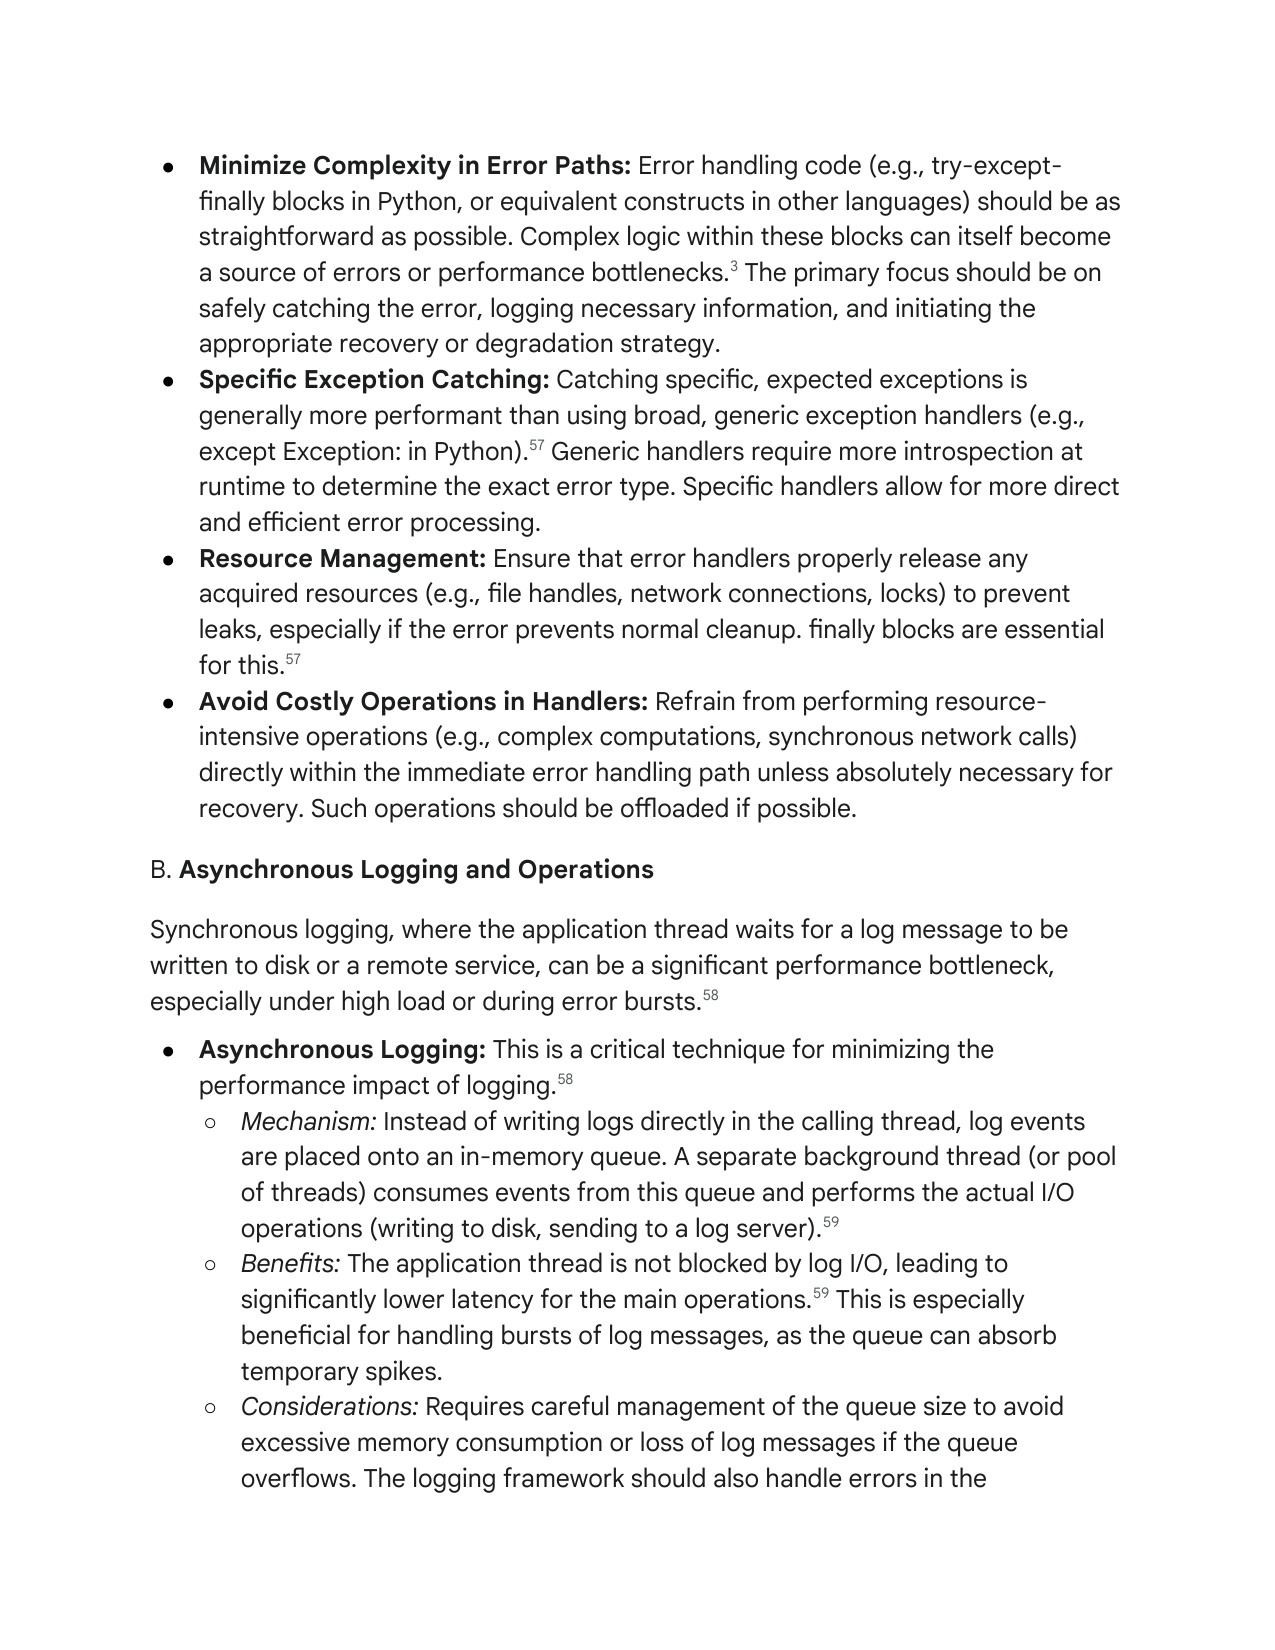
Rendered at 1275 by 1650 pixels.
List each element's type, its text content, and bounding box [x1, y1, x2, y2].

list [203, 1392, 1125, 1494]
list Avoid Costly Operations in Handlers: Refrain from performing resource-intensive operations (e.g., complex computations, synchronous network calls) directly within the immediate error handling path unless absolutely necessary for recovery. Such operations should be offloaded if possible. [161, 686, 1125, 824]
list Asynchronous Logging: This is a critical technique for minimizing the performance impact of logging.58 [161, 1034, 1125, 1101]
text B. Asynchronous Logging and Operations [150, 854, 1125, 885]
list Minimize Complexity in Error Paths: Error handling code (e.g., try-except-finally blocks in Python, or equivalent constructs in other languages) should be as straightforward as possible. Complex logic within these blocks can itself become a source of errors or performance bottlenecks.3 The primary focus should be on safely catching the error, logging necessary information, and initiating the appropriate recovery or degradation strategy. [161, 150, 1125, 360]
list Mechanism: Instead of writing logs directly in the calling thread, log events are placed onto an in-memory queue. A separate background thread (or pool of threads) consumes events from this queue and performs the actual I/O operations (writing to disk, sending to a log server).59 [203, 1106, 1125, 1244]
text Synchronous logging, where the application thread waits for a log message to be written to disk or a remote service, can be a significant performance bottleneck, especially under high load or during error bursts.58 [150, 914, 1125, 1017]
list Benefits: The application thread is not blocked by log I/O, leading to significantly lower latency for the main operations.59 This is especially beneficial for handling bursts of log messages, as the queue can absorb temporary spikes. [203, 1249, 1125, 1387]
list Specific Exception Catching: Catching specific, expected exceptions is generally more performant than using broad, generic exception handlers (e.g., except Exception: in Python).57 Generic handlers require more introspection at runtime to determine the exact error type. Specific handlers allow for more direct and efficient error processing. [161, 364, 1125, 539]
list Resource Management: Ensure that error handlers properly release any acquired resources (e.g., file handles, network connections, locks) to prevent leaks, especially if the error prevents normal cleanup. finally blocks are essential for this.57 [161, 543, 1125, 682]
